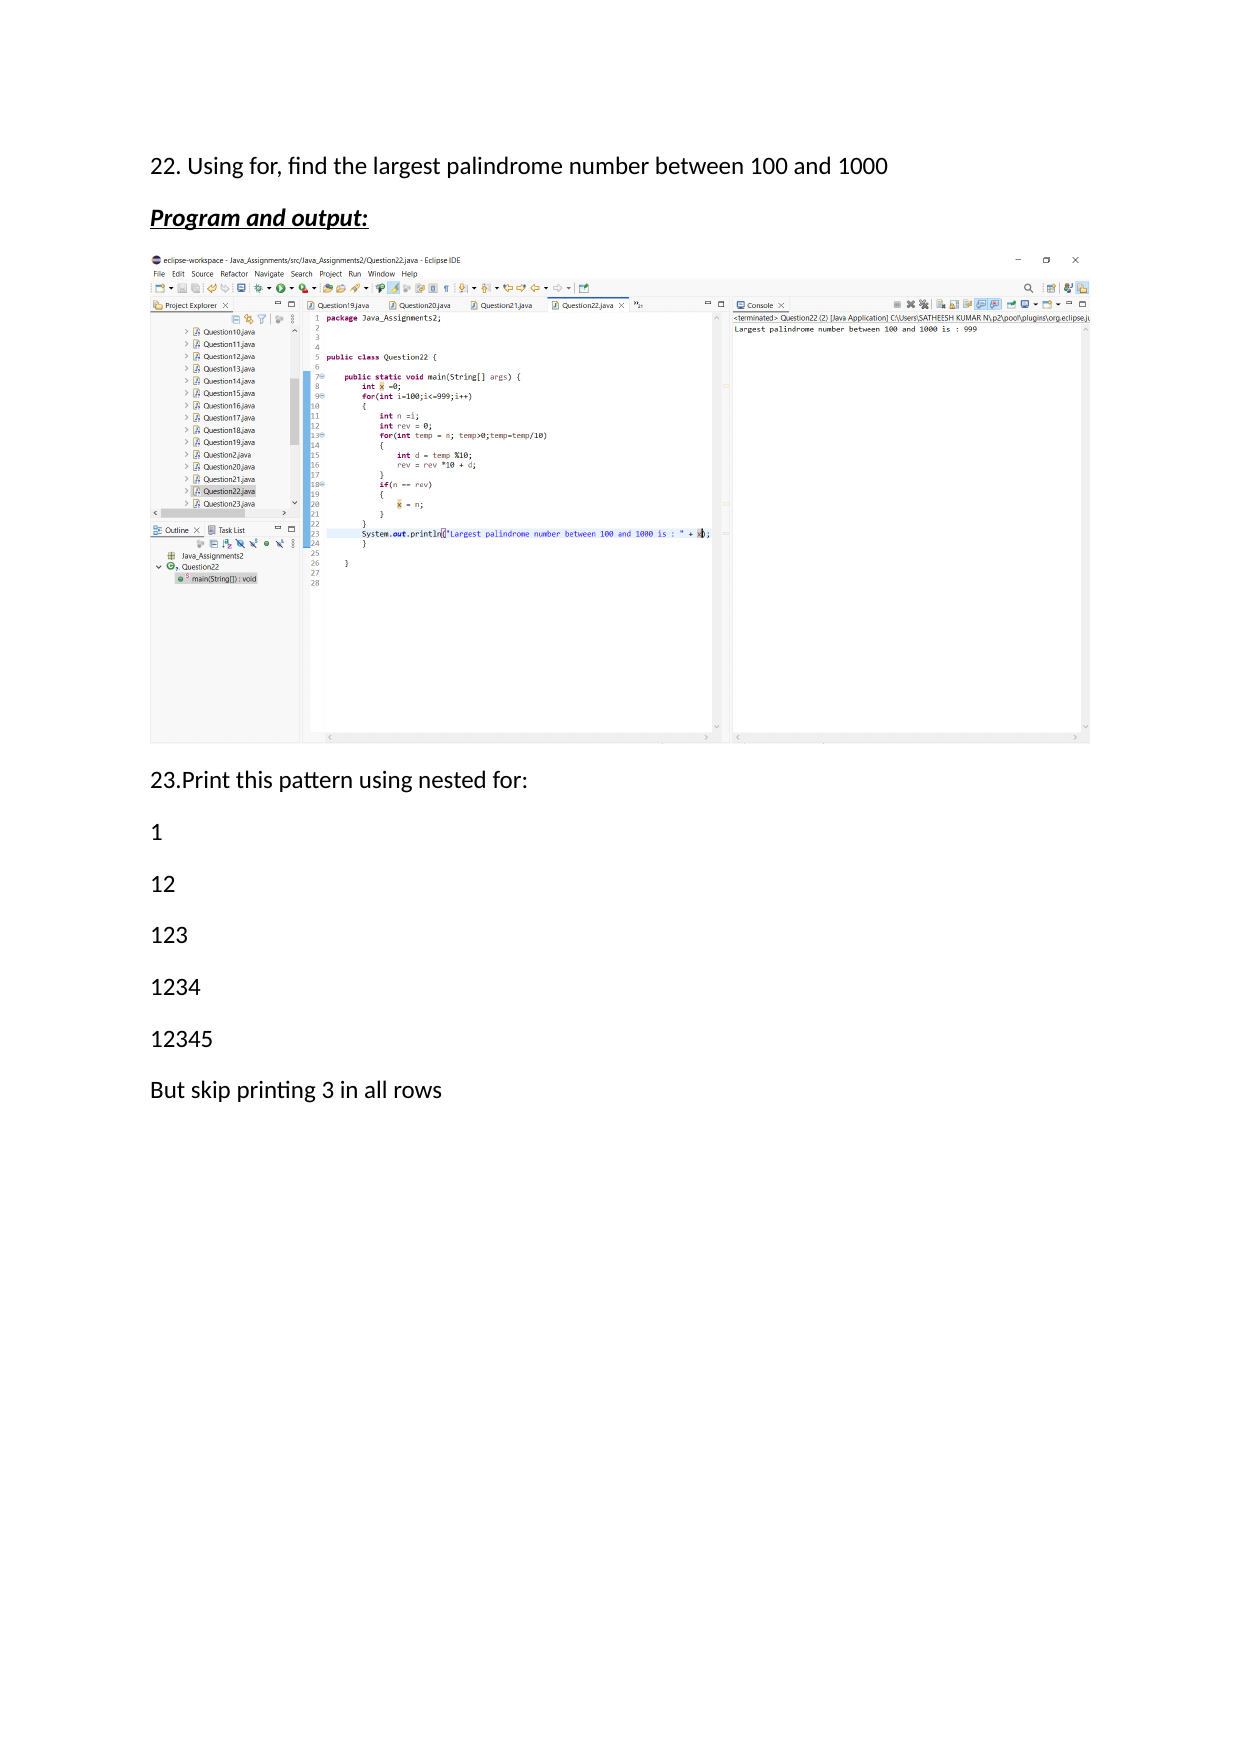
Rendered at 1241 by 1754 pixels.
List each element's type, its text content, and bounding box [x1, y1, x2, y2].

text 23.Print this pattern using nested for: [150, 765, 1090, 795]
picture [150, 253, 1091, 744]
text 1 [150, 816, 1090, 847]
text 12345 [150, 1023, 1090, 1053]
text 123 [150, 920, 1090, 950]
text But skip printing 3 in all rows [150, 1075, 1090, 1105]
text Program and output: [150, 202, 1090, 232]
text 12 [150, 868, 1090, 898]
text 22. Using for, find the largest palindrome number between 100 and 1000 [150, 150, 1090, 181]
text 1234 [150, 971, 1090, 1002]
